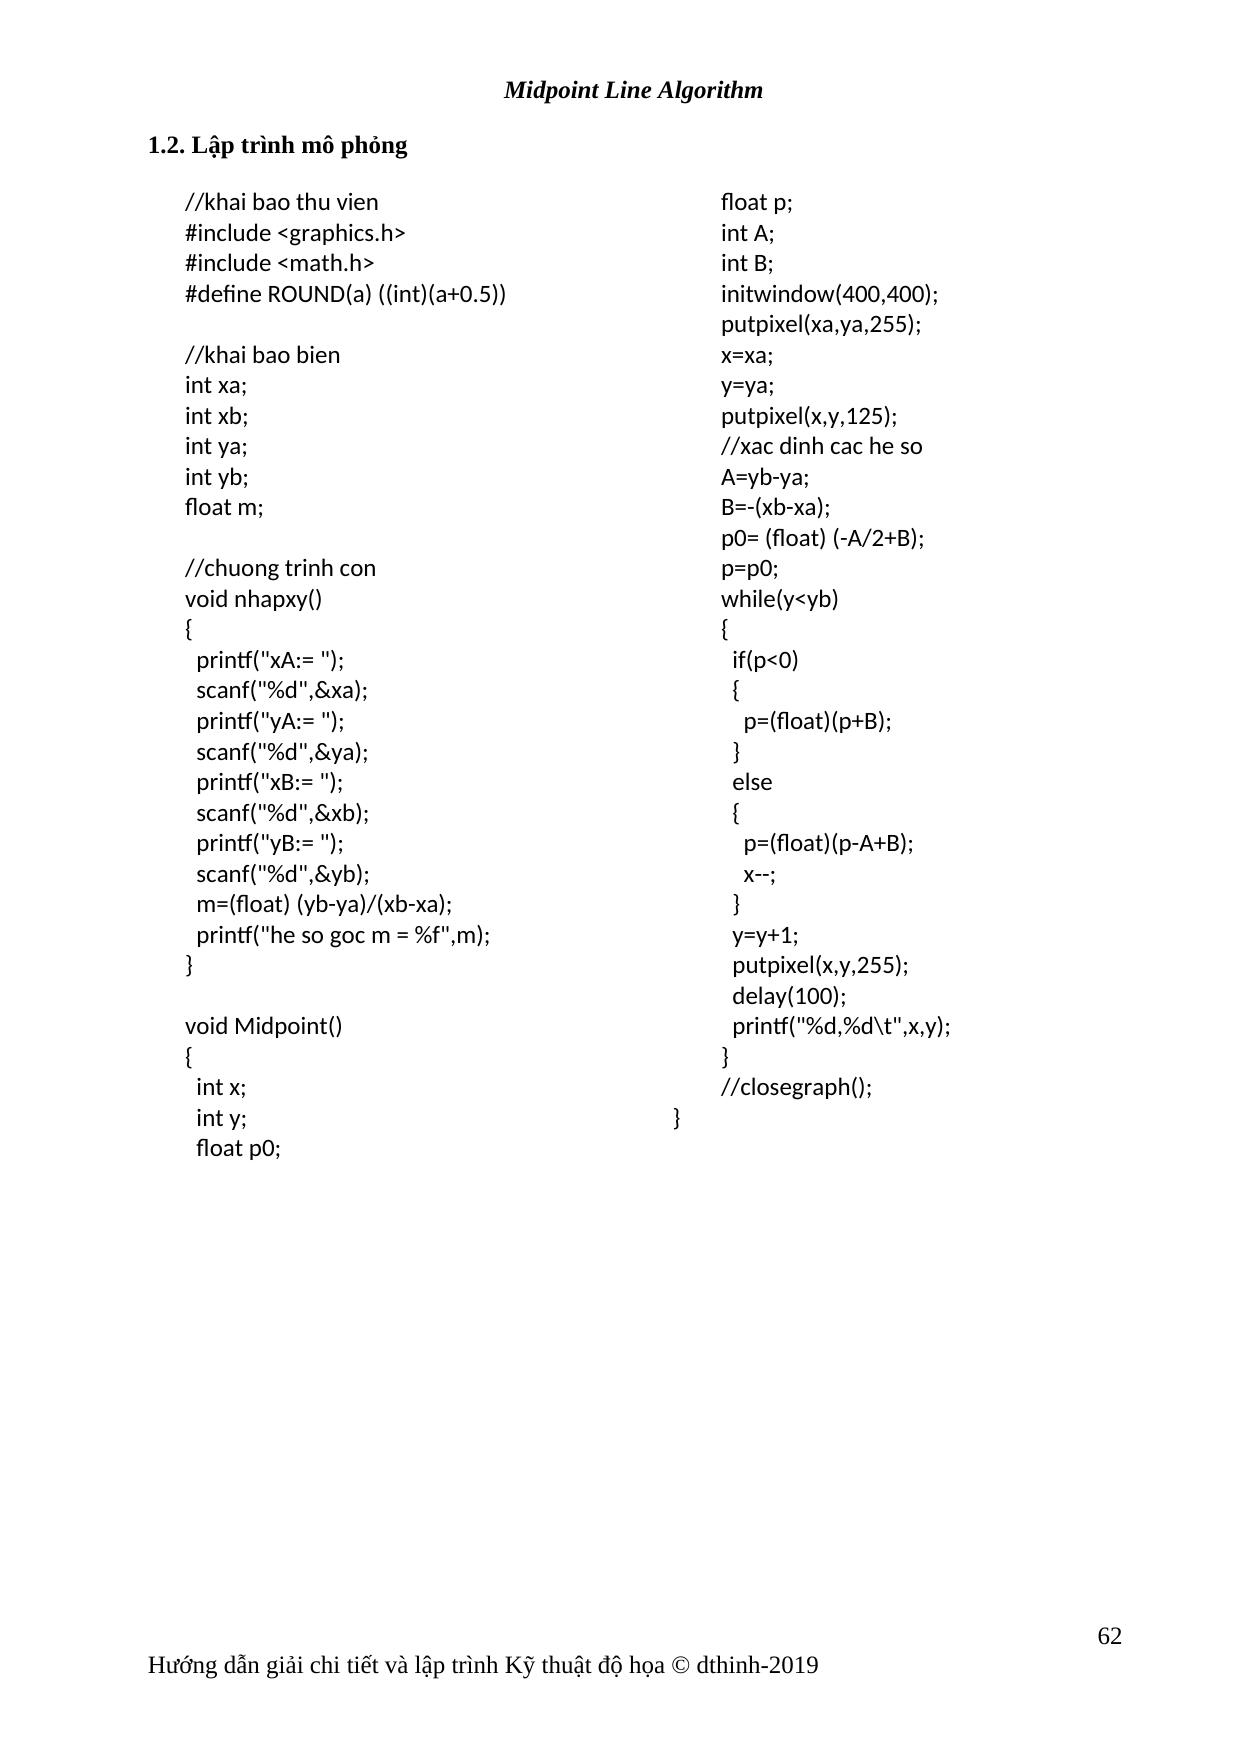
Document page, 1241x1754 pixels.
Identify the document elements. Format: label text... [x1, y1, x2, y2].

text delay(100); [709, 980, 1122, 1010]
text p=p0; [709, 552, 1122, 583]
text while(y<yb) [709, 583, 1122, 613]
text p=(float)(p-A+B); [709, 827, 1122, 858]
text //khai bao thu vien [185, 186, 597, 217]
text #define ROUND(a) ((int)(a+0.5)) [185, 278, 597, 308]
text scanf("%d",&xb); [185, 797, 597, 827]
text putpixel(x,y,125); [709, 400, 1122, 430]
text int xb; [185, 400, 597, 430]
text } [672, 1102, 1122, 1132]
text if(p<0) [709, 644, 1122, 674]
text putpixel(xa,ya,255); [709, 308, 1122, 339]
text { [185, 613, 597, 644]
text float m; [185, 491, 597, 522]
text { [709, 613, 1122, 644]
text x--; [709, 858, 1122, 888]
text int xa; [185, 369, 597, 400]
text putpixel(x,y,255); [709, 949, 1122, 980]
text int yb; [185, 461, 597, 491]
text 1.2. Lập trình mô phỏng [148, 131, 1122, 159]
text B=-(xb-xa); [709, 491, 1122, 522]
text { [709, 797, 1122, 827]
text printf("xB:= "); [185, 766, 597, 797]
text m=(float) (yb-ya)/(xb-xa); [185, 888, 597, 919]
text //chuong trinh con [185, 552, 597, 583]
text { [709, 674, 1122, 705]
text #include <graphics.h> [185, 217, 597, 247]
text p0= (float) (-A/2+B); [709, 522, 1122, 552]
text printf("%d,%d\t",x,y); [709, 1010, 1122, 1041]
text p=(float)(p+B); [709, 705, 1122, 736]
text //closegraph(); [709, 1071, 1122, 1102]
text x=xa; [709, 339, 1122, 369]
text float p0; [185, 1132, 597, 1163]
text y=ya; [709, 369, 1122, 400]
text printf("yB:= "); [185, 827, 597, 858]
text int ya; [185, 430, 597, 461]
text } [709, 888, 1122, 919]
text int y; [185, 1102, 597, 1132]
text scanf("%d",&xa); [185, 674, 597, 705]
text } [709, 736, 1122, 766]
text void Midpoint() [185, 1010, 597, 1041]
text { [185, 1041, 597, 1071]
text #include <math.h> [185, 247, 597, 278]
text int B; [709, 247, 1122, 278]
text //khai bao bien [185, 339, 597, 369]
text printf("yA:= "); [185, 705, 597, 736]
text int A; [709, 217, 1122, 247]
text printf("xA:= "); [185, 644, 597, 674]
text else [709, 766, 1122, 797]
text A=yb-ya; [709, 461, 1122, 491]
text scanf("%d",&ya); [185, 736, 597, 766]
text //xac dinh cac he so [709, 430, 1122, 461]
text } [185, 949, 597, 980]
text void nhapxy() [185, 583, 597, 613]
text float p; [709, 186, 1122, 217]
text y=y+1; [709, 919, 1122, 949]
text int x; [185, 1071, 597, 1102]
text scanf("%d",&yb); [185, 858, 597, 888]
text initwindow(400,400); [709, 278, 1122, 308]
text printf("he so goc m = %f",m); [185, 919, 597, 949]
text } [709, 1041, 1122, 1071]
